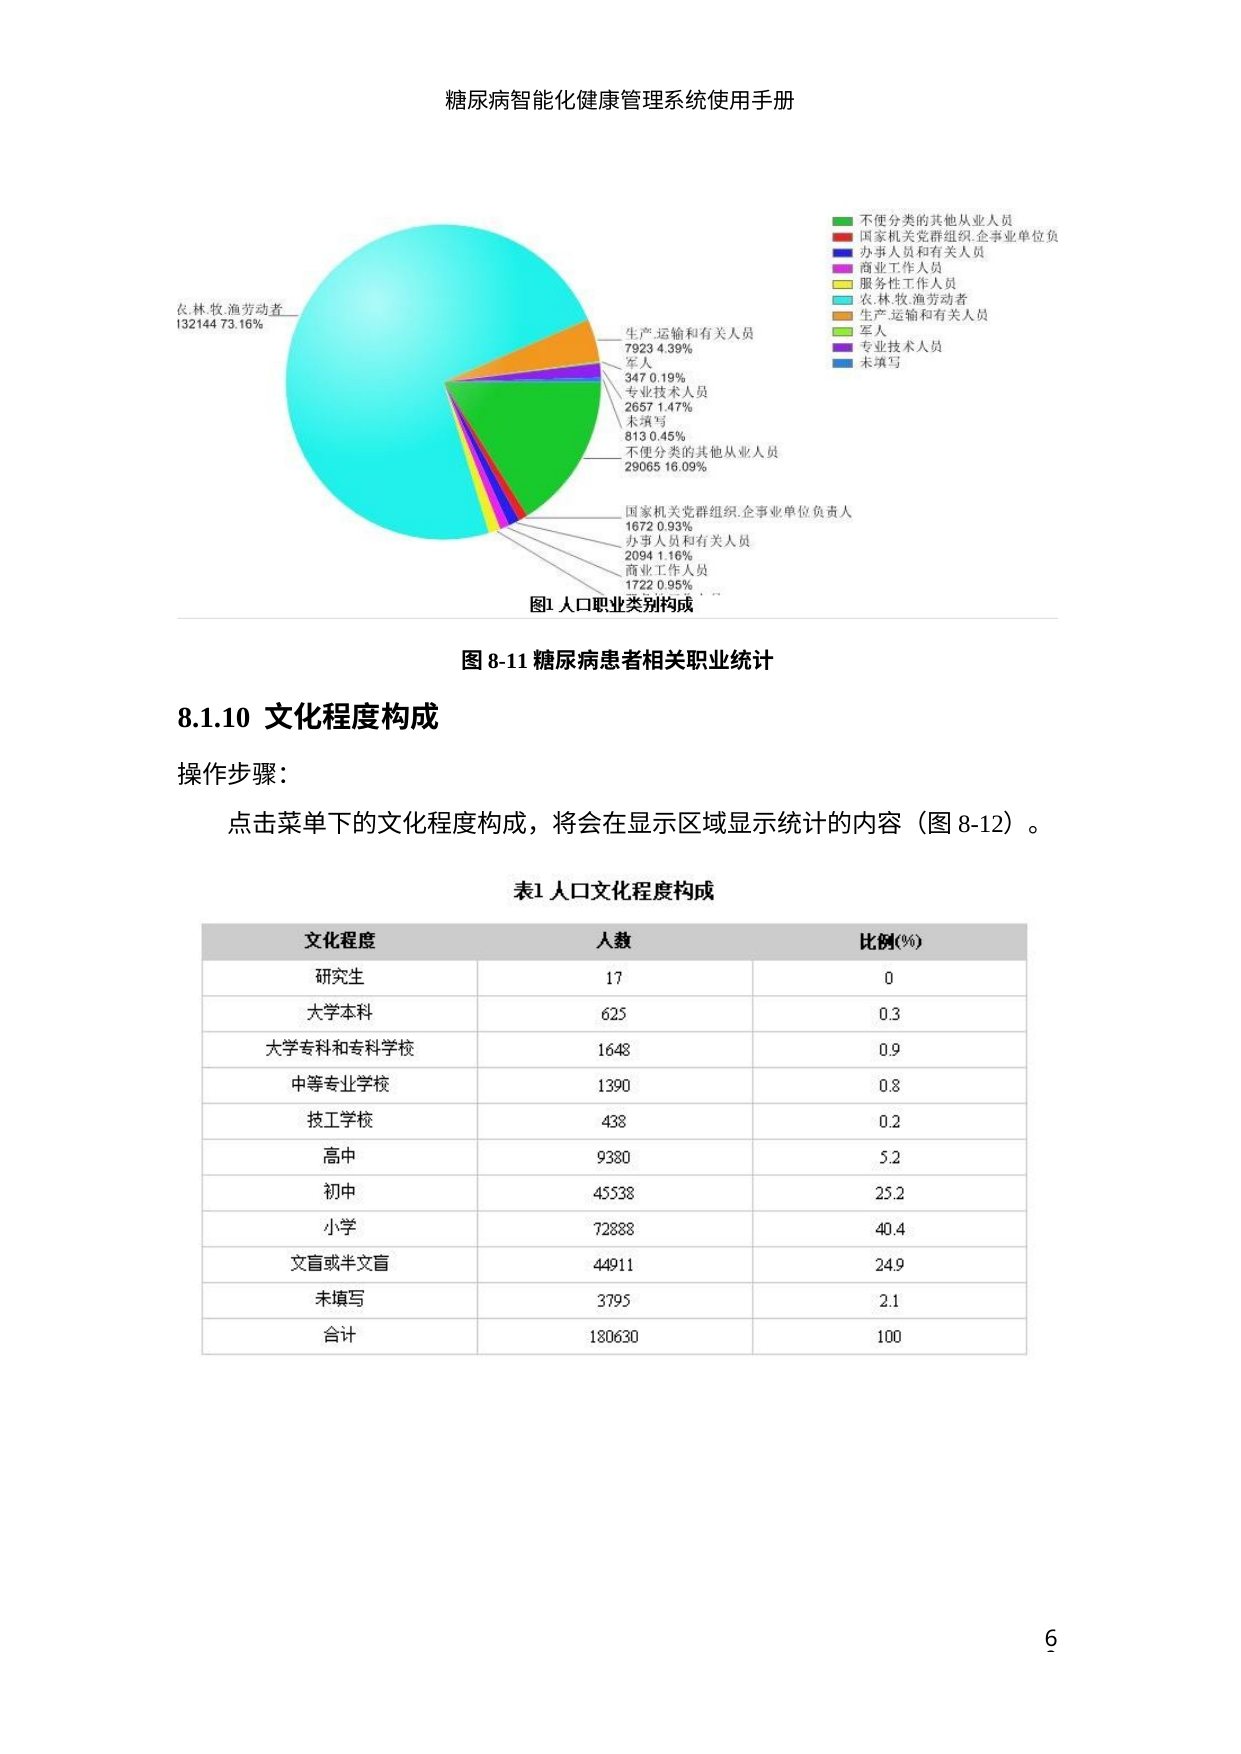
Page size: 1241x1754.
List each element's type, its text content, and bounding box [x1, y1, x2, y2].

picture [177, 864, 1055, 1380]
subtitle 8.1.10 文化程度构成 [177, 693, 442, 736]
text 图 8-11 糖尿病患者相关职业统计 [461, 643, 1073, 674]
text 操作步骤： [177, 754, 1073, 791]
picture [177, 163, 1059, 619]
text 点击菜单下的文化程度构成，将会在显示区域显示统计的内容（图 8-12）。 [227, 803, 1073, 839]
